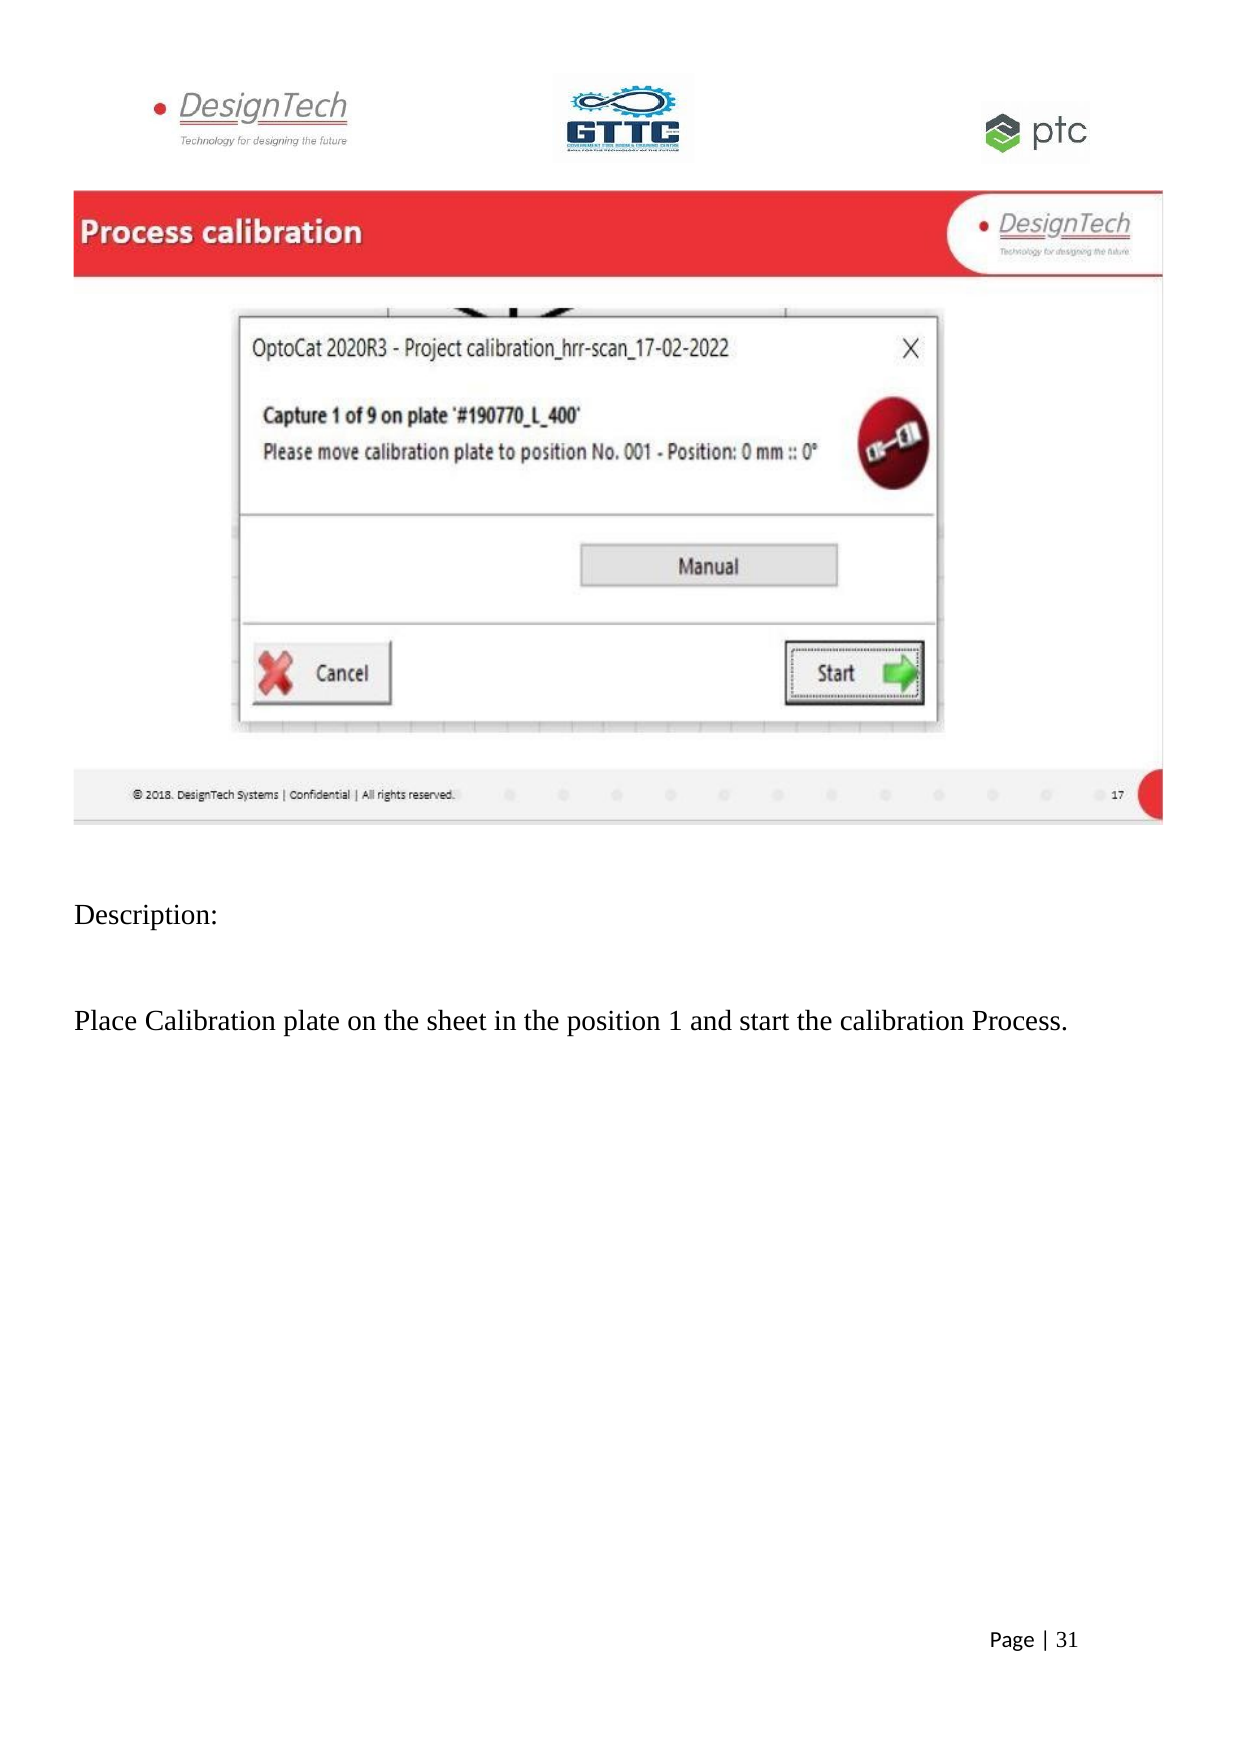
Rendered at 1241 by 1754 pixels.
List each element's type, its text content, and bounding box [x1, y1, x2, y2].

picture [980, 101, 1090, 164]
text Place Calibration plate on the sheet in the position 1 and start the calibration Process. [74, 1003, 1240, 1036]
picture [552, 73, 695, 163]
picture [147, 85, 352, 152]
text Description: [74, 897, 1240, 931]
picture [73, 190, 1164, 825]
